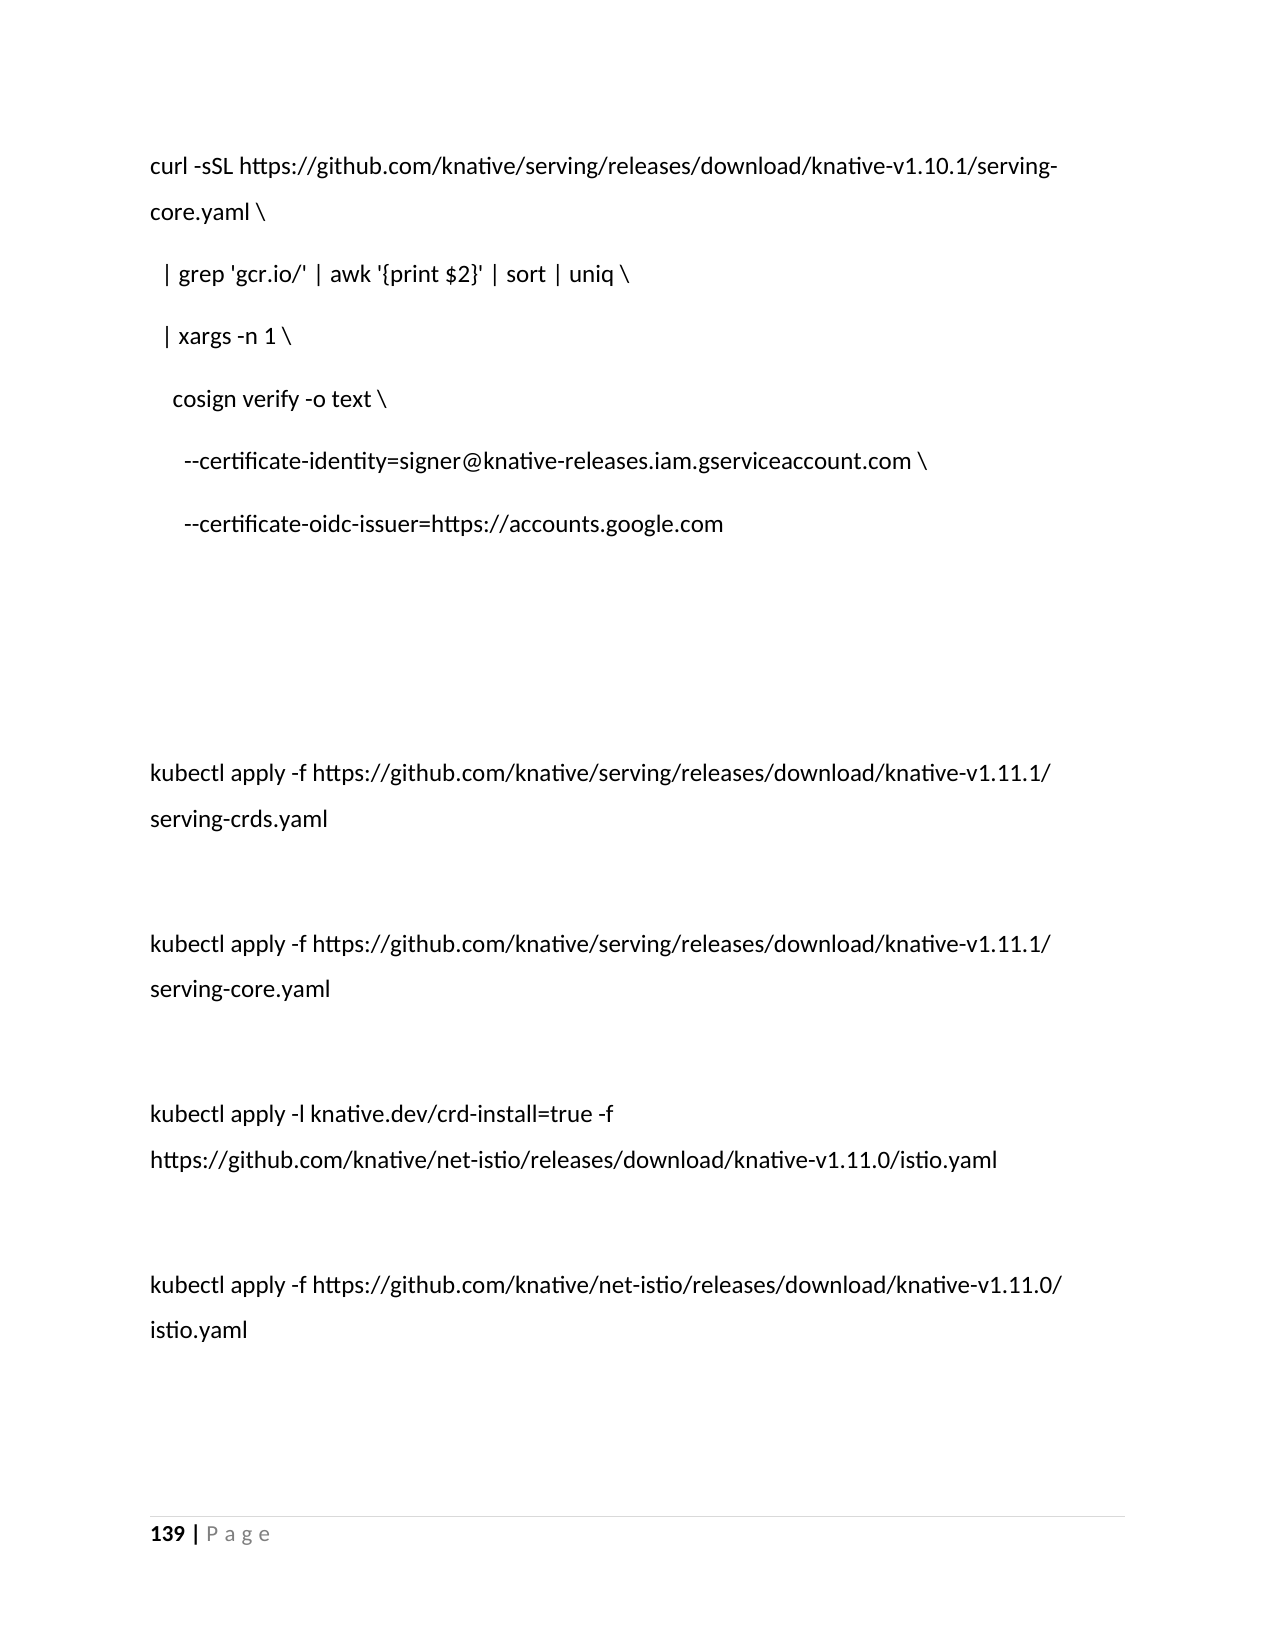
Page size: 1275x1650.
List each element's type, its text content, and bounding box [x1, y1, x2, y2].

text kubectl apply -f https://github.com/knative/net-istio/releases/download/knative-v1.11.0/istio.yaml [150, 1269, 1125, 1345]
text kubectl apply -f https://github.com/knative/serving/releases/download/knative-v1.11.1/serving-core.yaml [150, 928, 1125, 1004]
text cosign verify -o text \ [150, 383, 1125, 413]
text | xargs -n 1 \ [150, 321, 1125, 351]
text kubectl apply -l knative.dev/crd-install=true -f https://github.com/knative/net-istio/releases/download/knative-v1.11.0/istio.yaml [150, 1098, 1125, 1174]
text --certificate-identity=signer@knative-releases.iam.gserviceaccount.com \ [150, 445, 1125, 476]
text curl -sSL https://github.com/knative/serving/releases/download/knative-v1.10.1/serving-core.yaml \ [150, 150, 1125, 226]
text | grep 'gcr.io/' | awk '{print $2}' | sort | uniq \ [150, 258, 1125, 289]
text kubectl apply -f https://github.com/knative/serving/releases/download/knative-v1.11.1/serving-crds.yaml [150, 757, 1125, 833]
text --certificate-oidc-issuer=https://accounts.google.com [150, 508, 1125, 538]
